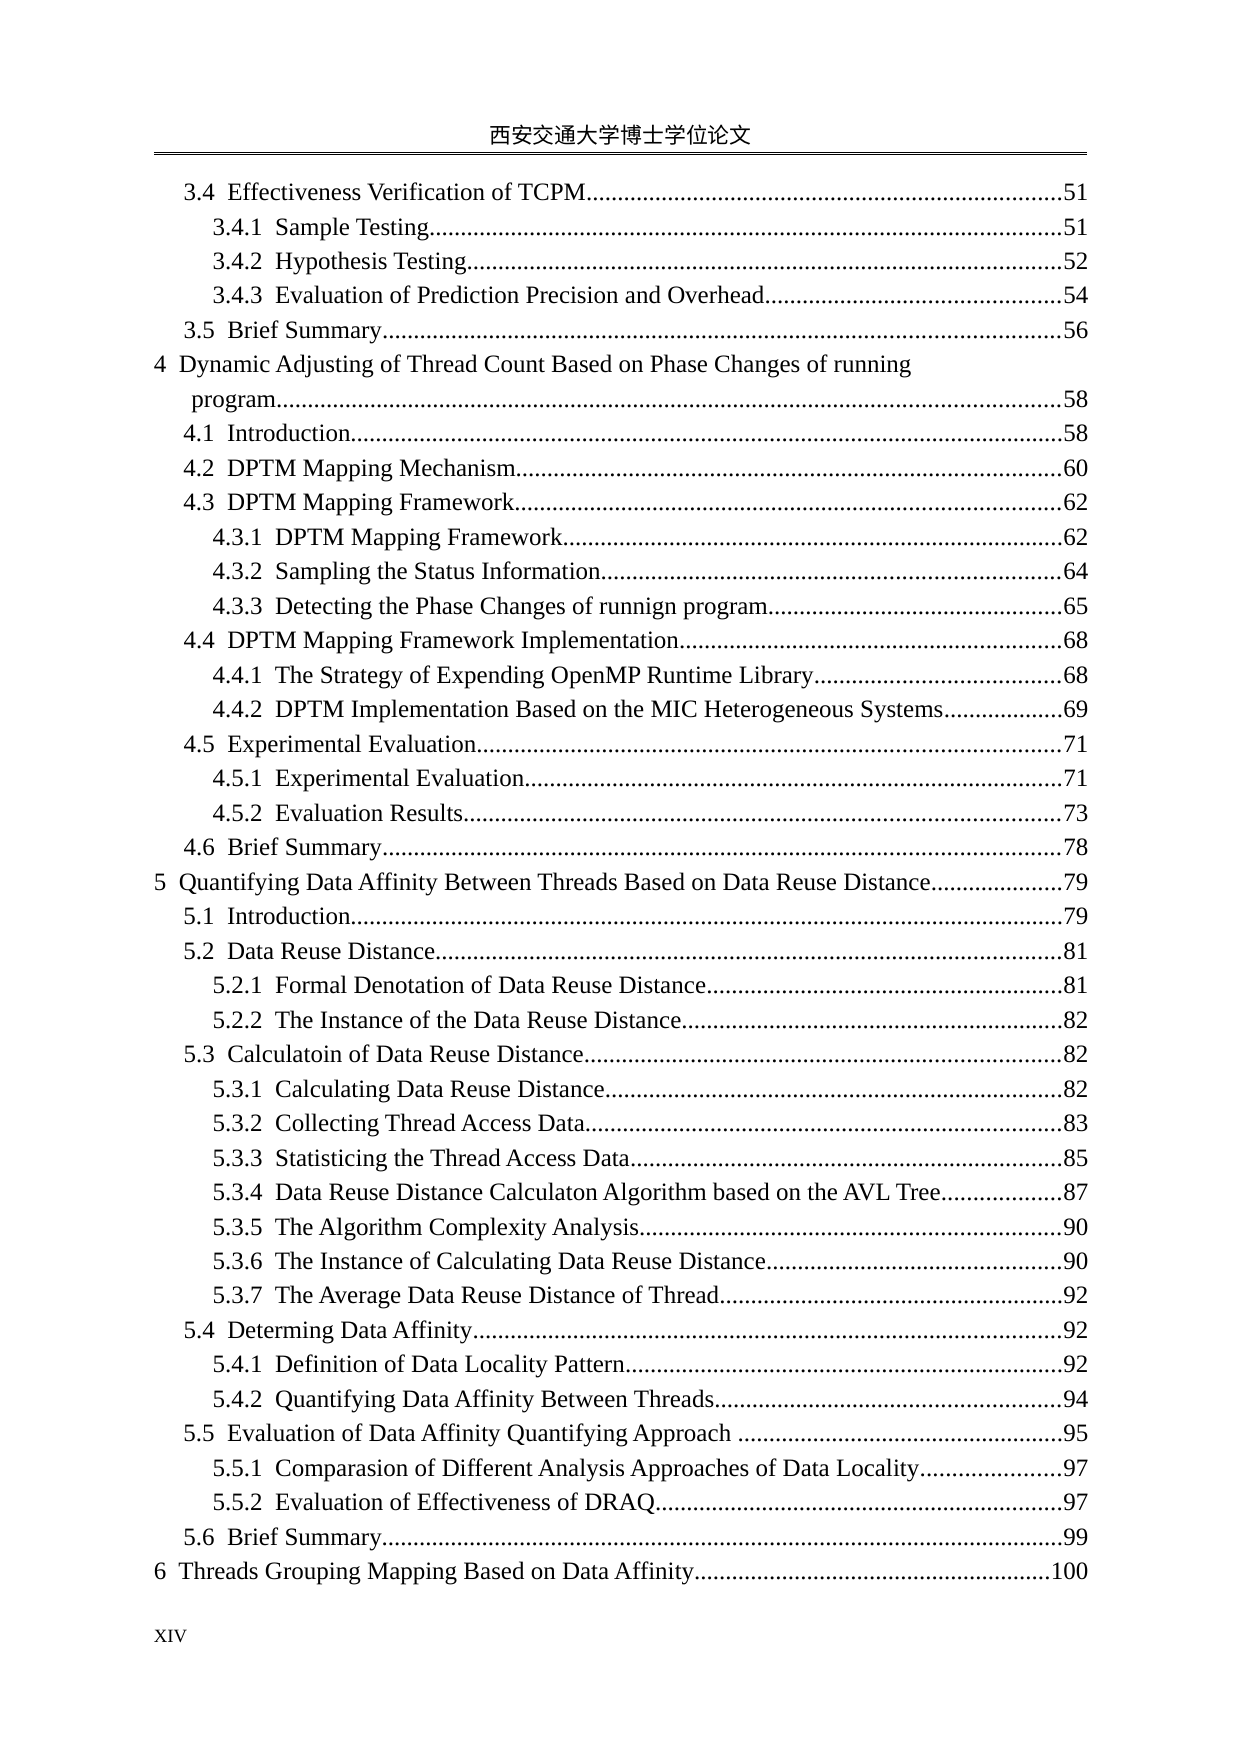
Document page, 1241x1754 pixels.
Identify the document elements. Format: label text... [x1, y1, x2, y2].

text 3.5 Brief Summary 56 [183, 315, 1084, 344]
text 4.2 DPTM Mapping Mechanism 60 [183, 453, 1084, 482]
text 5.2 Data Reuse Distance 81 [183, 936, 1084, 964]
text 4.5.2 Evaluation Results 73 [212, 798, 1084, 827]
text program 58 [179, 384, 1084, 413]
text 3.4.3 Evaluation of Prediction Precision and Overhead 54 [212, 281, 1084, 309]
text 5.3 Calculatoin of Data Reuse Distance 82 [183, 1039, 1084, 1068]
text 5.3.7 The Average Data Reuse Distance of Thread 92 [212, 1281, 1084, 1309]
text 5.3.2 Collecting Thread Access Data 83 [212, 1108, 1084, 1137]
text 5.5.2 Evaluation of Effectiveness of DRAQ 97 [153, 1487, 1084, 1516]
text 3.4 Effectiveness Verification of TCPM 51 [183, 177, 1084, 206]
text 5.3.4 Data Reuse Distance Calculaton Algorithm based on the AVL Tree 87 [212, 1177, 1084, 1206]
text 5.5 Evaluation of Data Affinity Quantifying Approach 95 [153, 1418, 1084, 1447]
text 4.1 Introduction 58 [183, 418, 1084, 447]
text 5.4.2 Quantifying Data Affinity Between Threads 94 [212, 1384, 1084, 1413]
text 4.4 DPTM Mapping Framework Implementation 68 [183, 625, 1084, 654]
text 3.4.2 Hypothesis Testing 52 [212, 246, 1084, 275]
text 4.3.3 Detecting the Phase Changes of runnign program 65 [212, 591, 1084, 620]
text 5.6 Brief Summary 99 [153, 1522, 1084, 1551]
text 5.2.2 The Instance of the Data Reuse Distance 82 [212, 1005, 1084, 1033]
text 4.5 Experimental Evaluation 71 [183, 729, 1084, 758]
text 4.3.2 Sampling the Status Information 64 [212, 556, 1084, 585]
text 6 Threads Grouping Mapping Based on Data Affinity 100 [153, 1556, 1084, 1585]
text 4.4.1 The Strategy of Expending OpenMP Runtime Library 68 [212, 660, 1084, 689]
text 5.3.5 The Algorithm Complexity Analysis 90 [212, 1212, 1084, 1240]
text 5.5.1 Comparasion of Different Analysis Approaches of Data Locality 97 [153, 1453, 1084, 1482]
text 5.1 Introduction 79 [183, 901, 1084, 930]
text 5 Quantifying Data Affinity Between Threads Based on Data Reuse Distance 79 [153, 867, 1084, 896]
text 4 Dynamic Adjusting of Thread Count Based on Phase Changes of running [154, 349, 1084, 378]
text 4.3 DPTM Mapping Framework 62 [183, 487, 1084, 516]
text 3.4.1 Sample Testing 51 [212, 212, 1084, 240]
text 4.3.1 DPTM Mapping Framework 62 [212, 522, 1084, 551]
text 4.5.1 Experimental Evaluation 71 [212, 763, 1084, 792]
text 5.3.1 Calculating Data Reuse Distance 82 [212, 1074, 1084, 1102]
text 5.2.1 Formal Denotation of Data Reuse Distance 81 [212, 970, 1084, 999]
text 5.3.6 The Instance of Calculating Data Reuse Distance 90 [212, 1246, 1084, 1275]
text 5.3.3 Statisticing the Thread Access Data 85 [212, 1143, 1084, 1171]
text 5.4.1 Definition of Data Locality Pattern 92 [212, 1349, 1084, 1378]
text 4.4.2 DPTM Implementation Based on the MIC Heterogeneous Systems 69 [212, 694, 1084, 723]
text 4.6 Brief Summary 78 [183, 832, 1084, 861]
text 5.4 Determing Data Affinity 92 [183, 1315, 1084, 1344]
